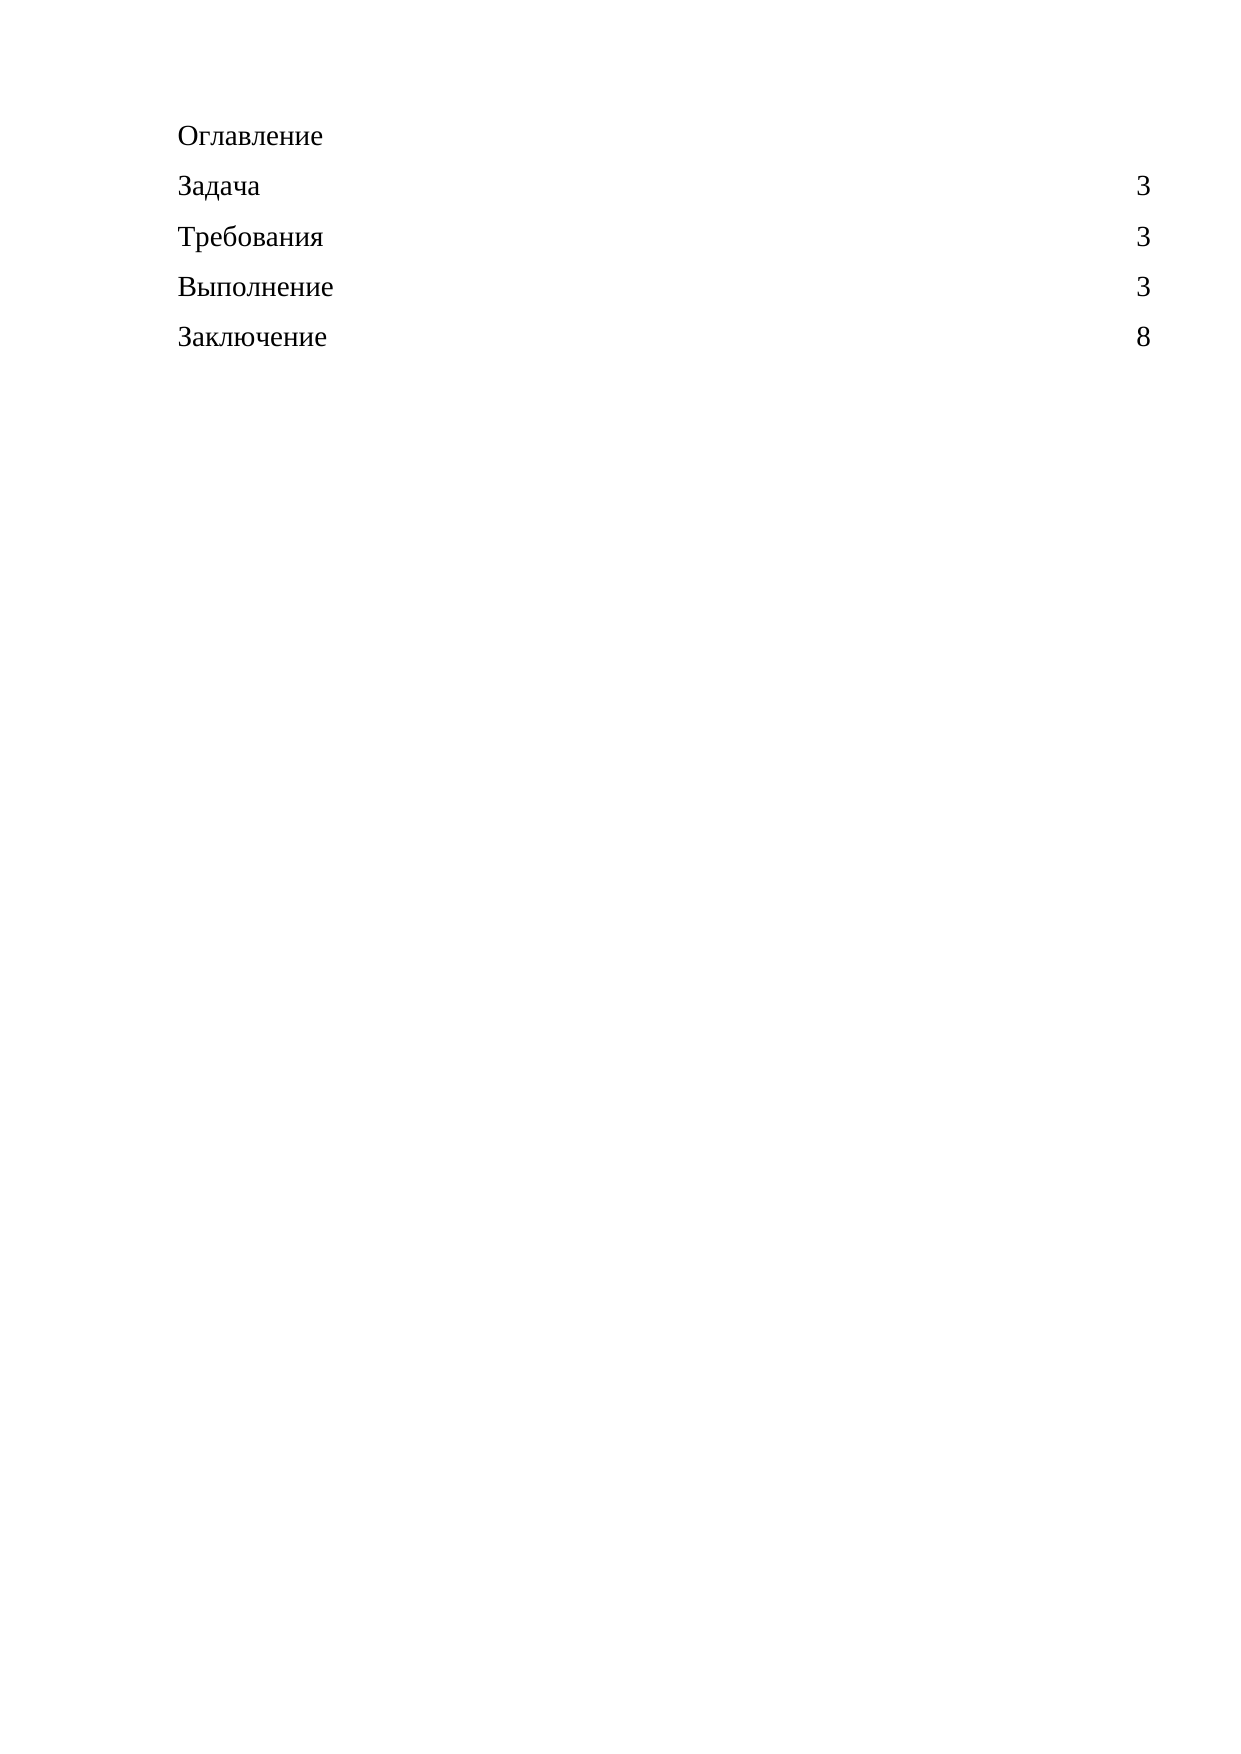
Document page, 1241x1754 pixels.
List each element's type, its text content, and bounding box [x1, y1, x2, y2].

text Оглавление [177, 118, 1152, 152]
